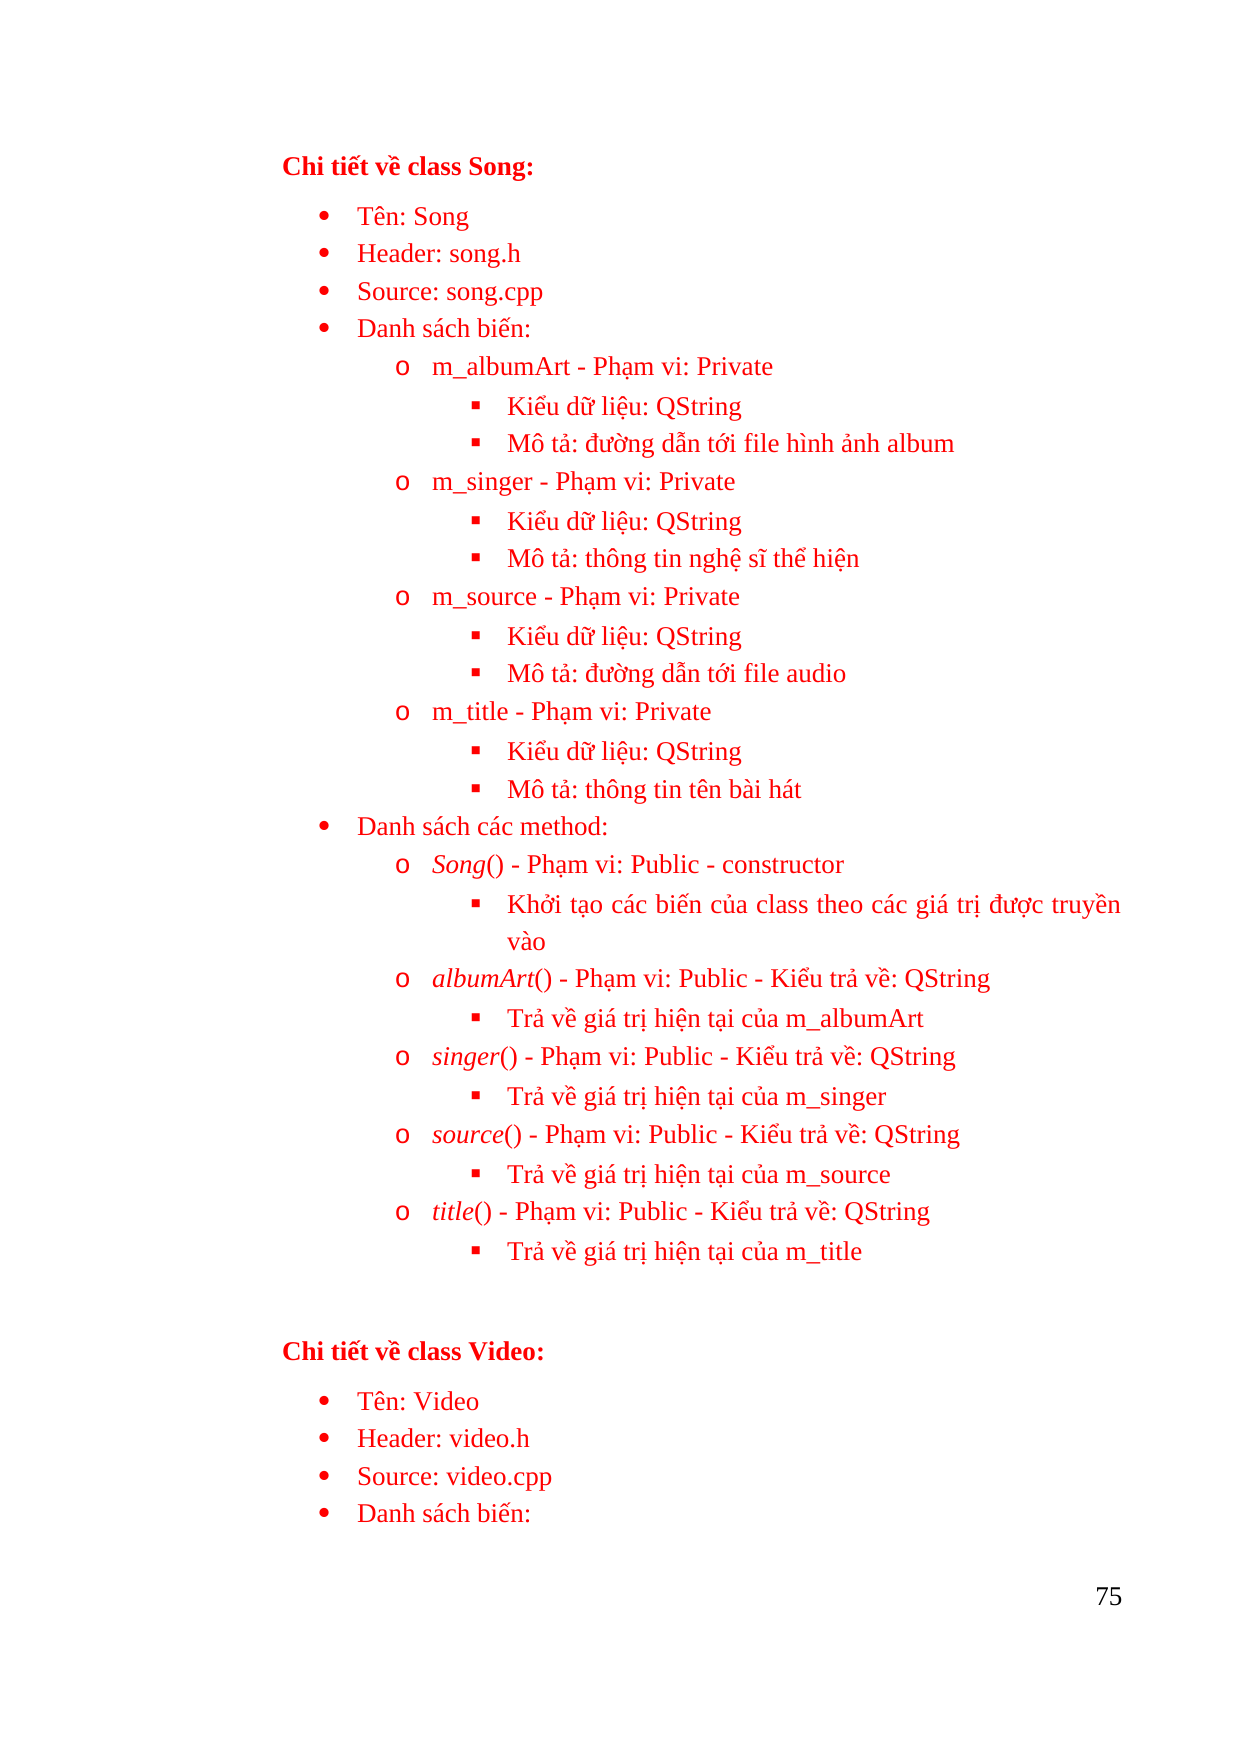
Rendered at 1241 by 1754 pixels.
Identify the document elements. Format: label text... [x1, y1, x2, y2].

list Mô tả: đường dẫn tới file hình ảnh album [469, 427, 1122, 459]
list Kiểu dữ liệu: QString [469, 505, 1122, 536]
list Danh sách biến: [319, 312, 1122, 343]
list Tên: Song [319, 200, 1122, 231]
list Kiểu dữ liệu: QString [469, 390, 1122, 421]
list albumArt() - Phạm vi: Public - Kiểu trả về: QString [394, 962, 1122, 996]
list Song() - Phạm vi: Public - constructor [394, 848, 1122, 881]
list Khởi tạo các biến của class theo các giá trị được truyền vào [469, 888, 1122, 956]
list Source: song.cpp [319, 275, 1122, 306]
list Danh sách các method: [319, 810, 1122, 841]
list title() - Phạm vi: Public - Kiểu trả về: QString [394, 1195, 1122, 1229]
list Tên: Video [319, 1385, 1122, 1416]
list Kiểu dữ liệu: QString [469, 620, 1122, 651]
list source() - Phạm vi: Public - Kiểu trả về: QString [394, 1118, 1122, 1151]
list m_title - Phạm vi: Private [394, 695, 1122, 728]
list Trả về giá trị hiện tại của m_title [469, 1235, 1122, 1267]
list Trả về giá trị hiện tại của m_albumArt [469, 1003, 1122, 1034]
list m_source - Phạm vi: Private [394, 580, 1122, 613]
list Header: song.h [319, 237, 1122, 268]
list singer() - Phạm vi: Public - Kiểu trả về: QString [394, 1040, 1122, 1073]
list Kiểu dữ liệu: QString [469, 735, 1122, 766]
list Trả về giá trị hiện tại của m_source [469, 1158, 1122, 1189]
list Source: video.cpp [319, 1460, 1122, 1491]
list Header: video.h [319, 1422, 1122, 1454]
list m_albumArt - Phạm vi: Private [394, 350, 1122, 383]
list Mô tả: thông tin tên bài hát [469, 773, 1122, 804]
list Trả về giá trị hiện tại của m_singer [469, 1080, 1122, 1111]
text Chi tiết về class Video: [282, 1335, 1122, 1366]
text Chi tiết về class Song: [282, 150, 1122, 181]
list Mô tả: thông tin nghệ sĩ thể hiện [469, 542, 1122, 574]
list Danh sách biến: [319, 1497, 1122, 1529]
list m_singer - Phạm vi: Private [394, 465, 1122, 498]
list Mô tả: đường dẫn tới file audio [469, 658, 1122, 689]
